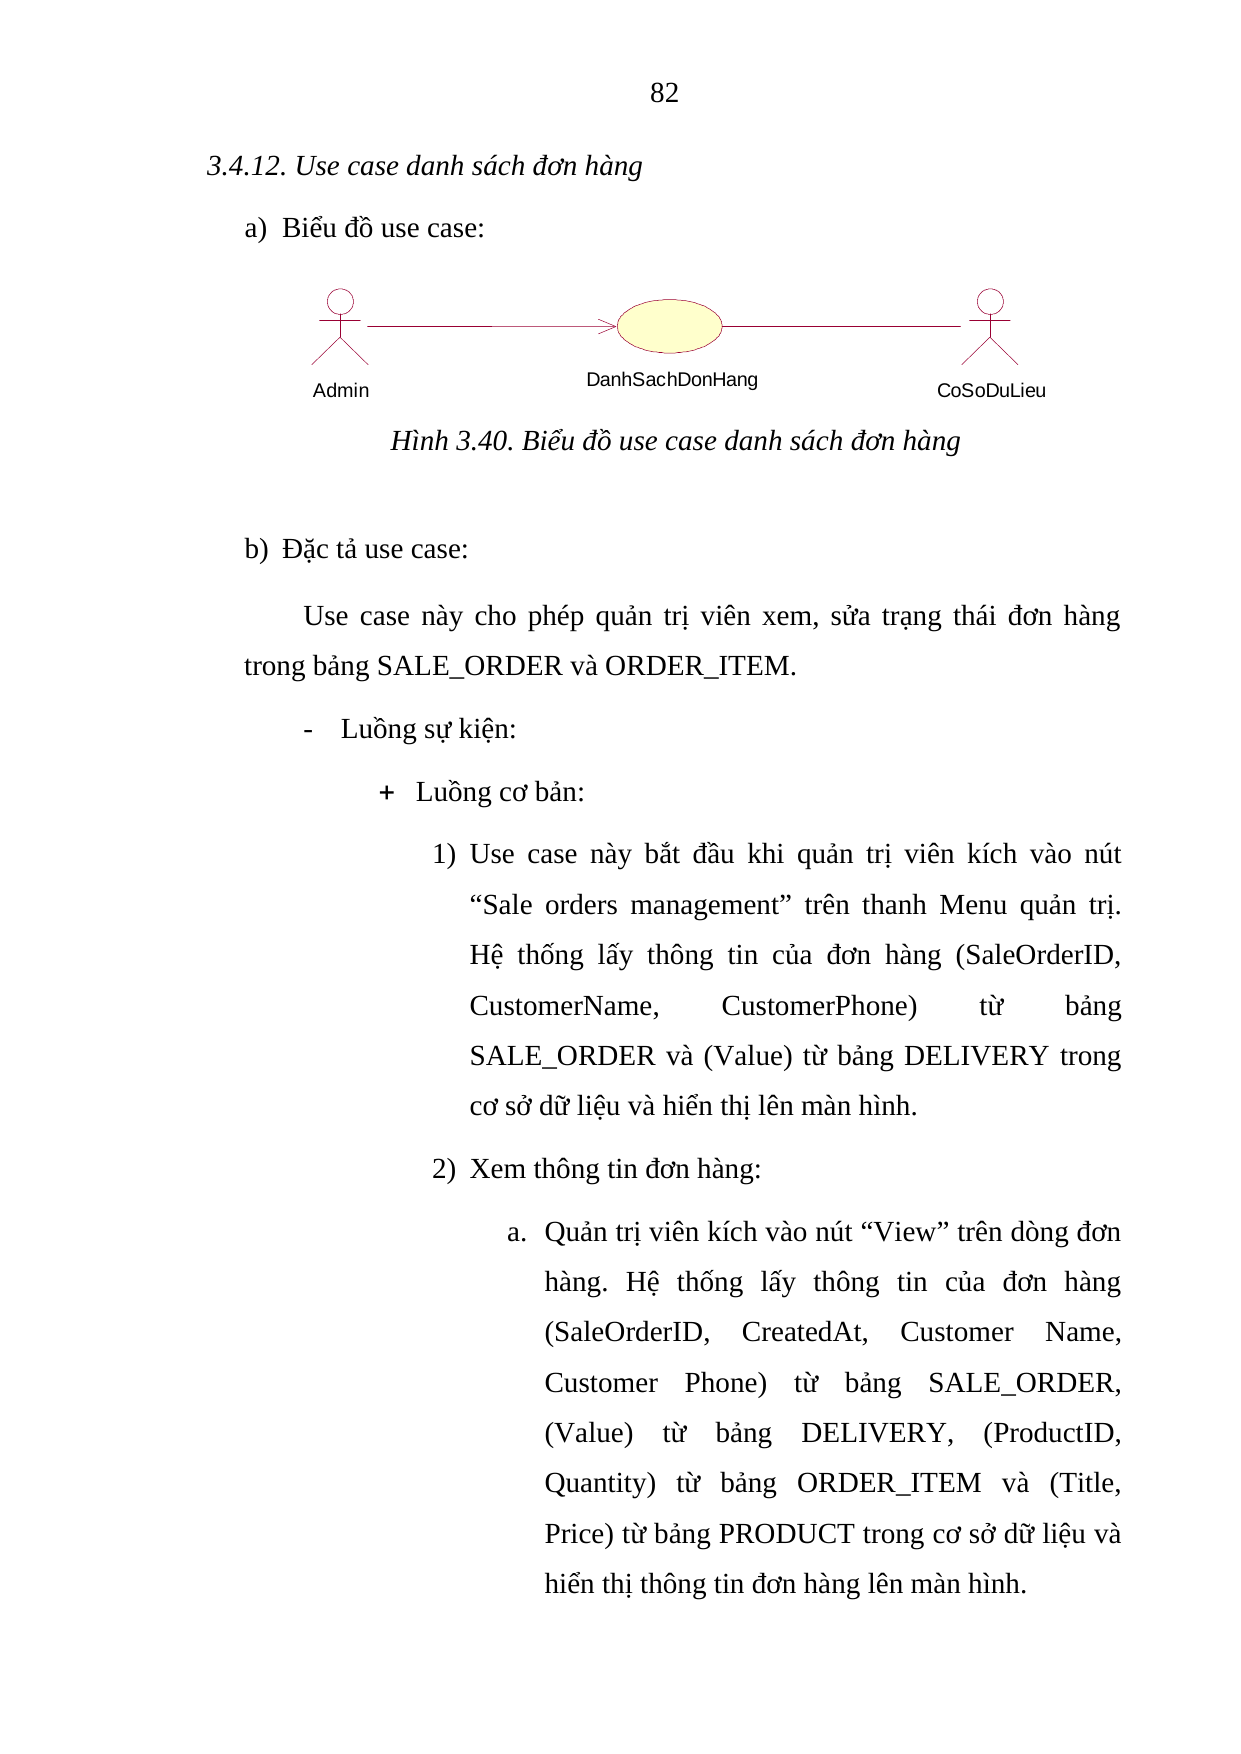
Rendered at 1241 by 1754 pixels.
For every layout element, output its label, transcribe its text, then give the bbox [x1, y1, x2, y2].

list Đặc tả use case: [244, 531, 1122, 564]
text Xem thông tin đơn hàng: [432, 1151, 1122, 1184]
list Luồng sự kiện: [303, 711, 1122, 744]
subtitle Use case danh sách đơn hàng [207, 148, 1122, 181]
list Luồng cơ bản: [378, 774, 1122, 807]
list Quản trị viên kích vào nút “View” trên dòng đơn hàng. Hệ thống lấy thông tin của đơn hàng (SaleOrderID, CreatedAt, Customer Name, Customer Phone) từ bảng SALE_ORDER, (Value) từ bảng DELIVERY, (ProductID, Quantity) từ bảng ORDER_ITEM và (Title, Price) từ bảng PRODUCT trong cơ sở dữ liệu và hiển thị thông tin đơn hàng lên màn hình. [507, 1214, 1122, 1599]
text Use case này cho phép quản trị viên xem, sửa trạng thái đơn hàng trong bảng SALE_ORDER và ORDER_ITEM. [244, 598, 1122, 682]
list Biểu đồ use case: [244, 211, 1122, 244]
list Use case này bắt đầu khi quản trị viên kích vào nút “Sale orders management” trên thanh Menu quản trị. Hệ thống lấy thông tin của đơn hàng (SaleOrderID, CustomerName, CustomerPhone) từ bảng SALE_ORDER và (Value) từ bảng DELIVERY trong cơ sở dữ liệu và hiển thị lên màn hình. [432, 837, 1122, 1122]
